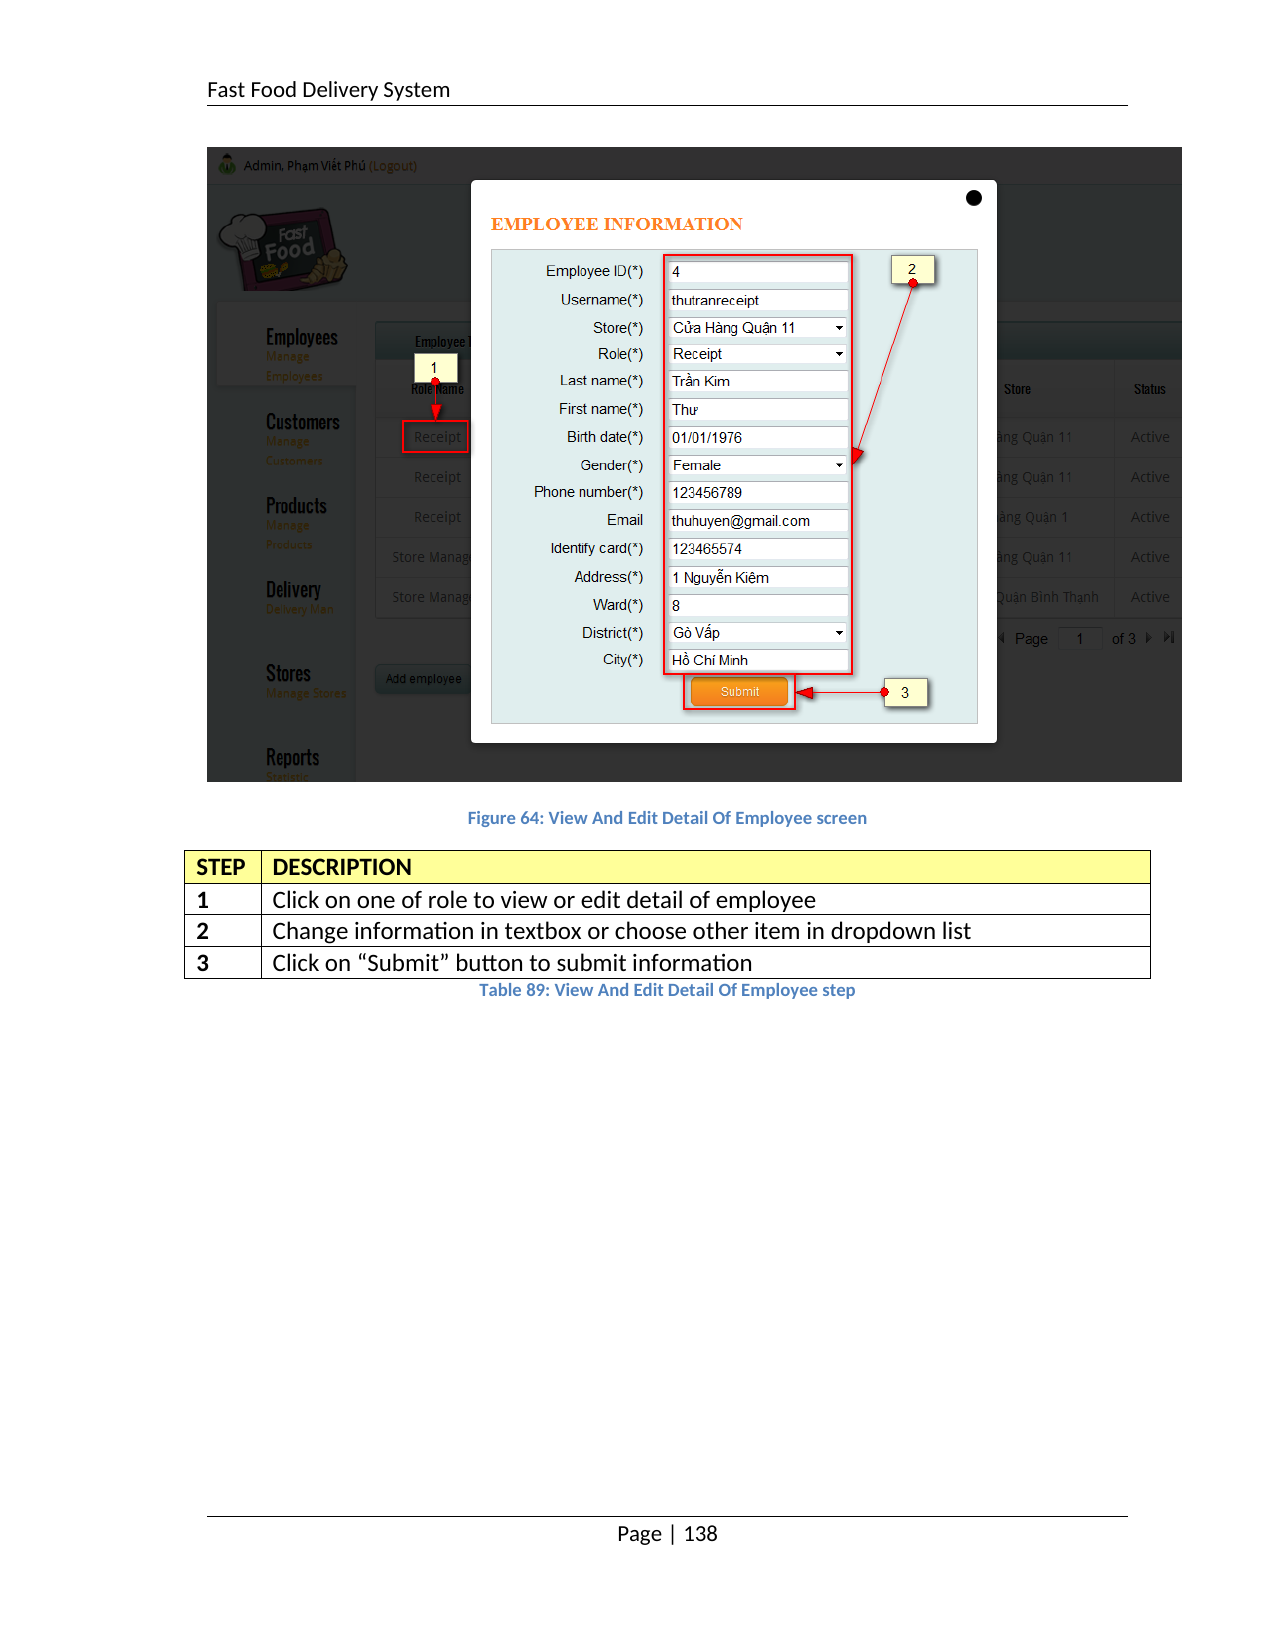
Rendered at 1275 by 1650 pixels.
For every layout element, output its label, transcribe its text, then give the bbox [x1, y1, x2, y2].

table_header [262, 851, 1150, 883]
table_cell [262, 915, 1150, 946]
picture [207, 147, 1182, 782]
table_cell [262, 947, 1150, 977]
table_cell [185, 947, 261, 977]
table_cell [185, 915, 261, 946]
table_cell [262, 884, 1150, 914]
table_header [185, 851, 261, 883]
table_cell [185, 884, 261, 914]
